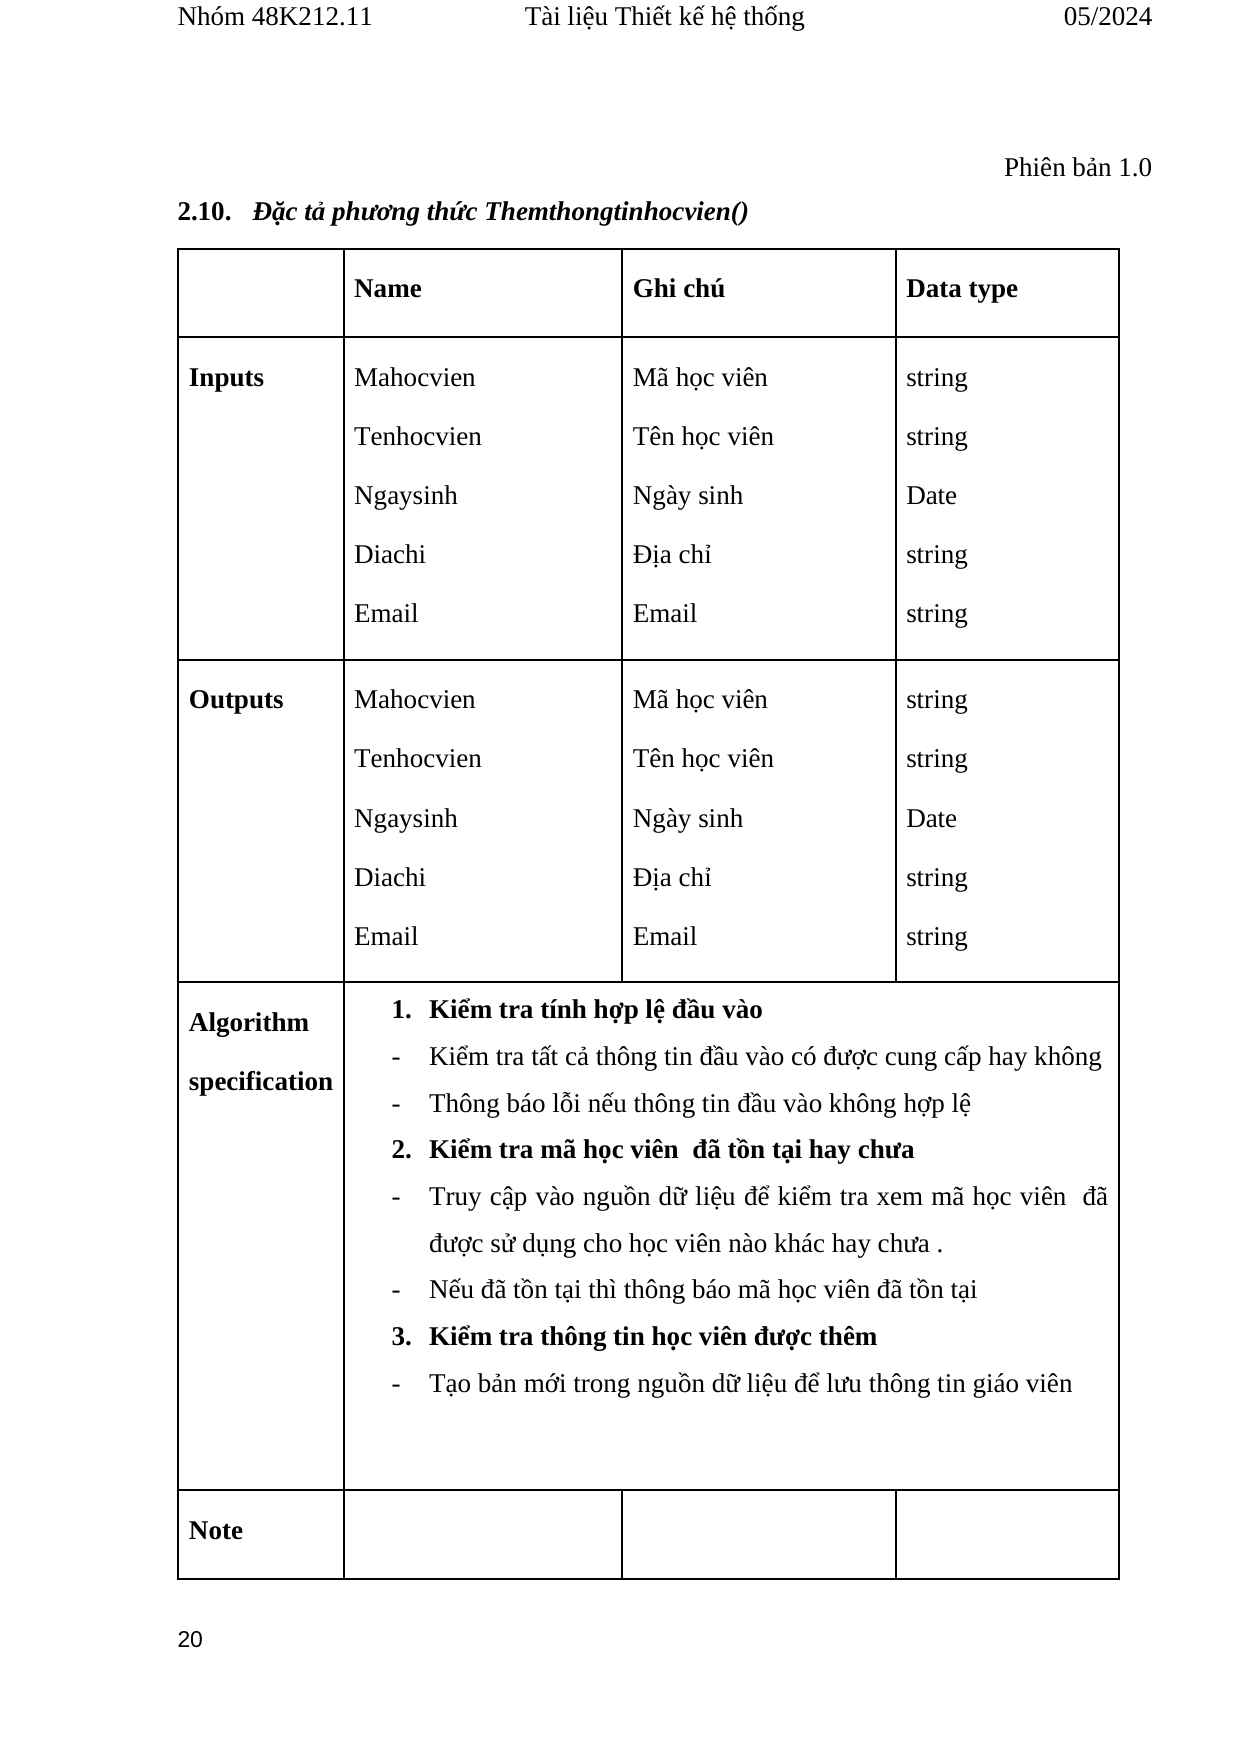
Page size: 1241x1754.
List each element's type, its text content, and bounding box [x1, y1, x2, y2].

table_cell string string Date string string [897, 338, 1118, 658]
table_cell [897, 1491, 1118, 1578]
subtitle Đặc tả phương thức Themthongtinhocvien() [177, 194, 1122, 226]
table_cell Mã học viên Tên học viên Ngày sinh Địa chỉ Email [623, 661, 895, 981]
table_cell [623, 1491, 895, 1578]
table_cell string string Date string string [897, 661, 1118, 981]
table_cell Inputs [179, 338, 343, 658]
table_header [179, 250, 343, 336]
table_cell Outputs [179, 661, 343, 981]
table_cell Algorithm specification [179, 983, 343, 1489]
table_cell Note [179, 1491, 343, 1578]
table_cell Mahocvien Tenhocvien Ngaysinh Diachi Email [345, 661, 621, 981]
table_cell [345, 1491, 621, 1578]
table_cell Mã học viên Tên học viên Ngày sinh Địa chỉ Email [623, 338, 895, 658]
table_header Data type [897, 250, 1118, 336]
table_cell Mahocvien Tenhocvien Ngaysinh Diachi Email [345, 338, 621, 658]
table_cell Kiểm tra tính hợp lệ đầu vào Kiểm tra tất cả thông tin đầu vào có được cung cấp hay không Thông báo lỗi nếu thông tin đầu vào không hợp lệ Kiểm tra mã học viên đã tồn tại hay chưa Truy cập vào nguồn dữ liệu để kiểm tra xem mã học viên đã được sử dụng cho học viên nào khác hay chưa . Nếu đã tồn tại thì thông báo mã học viên đã tồn tại Kiểm tra thông tin học viên được thêm Tạo bản mới trong nguồn dữ liệu để lưu thông tin giáo viên [345, 983, 1118, 1489]
table_header Name [345, 250, 621, 336]
table_header Ghi chú [623, 250, 895, 336]
